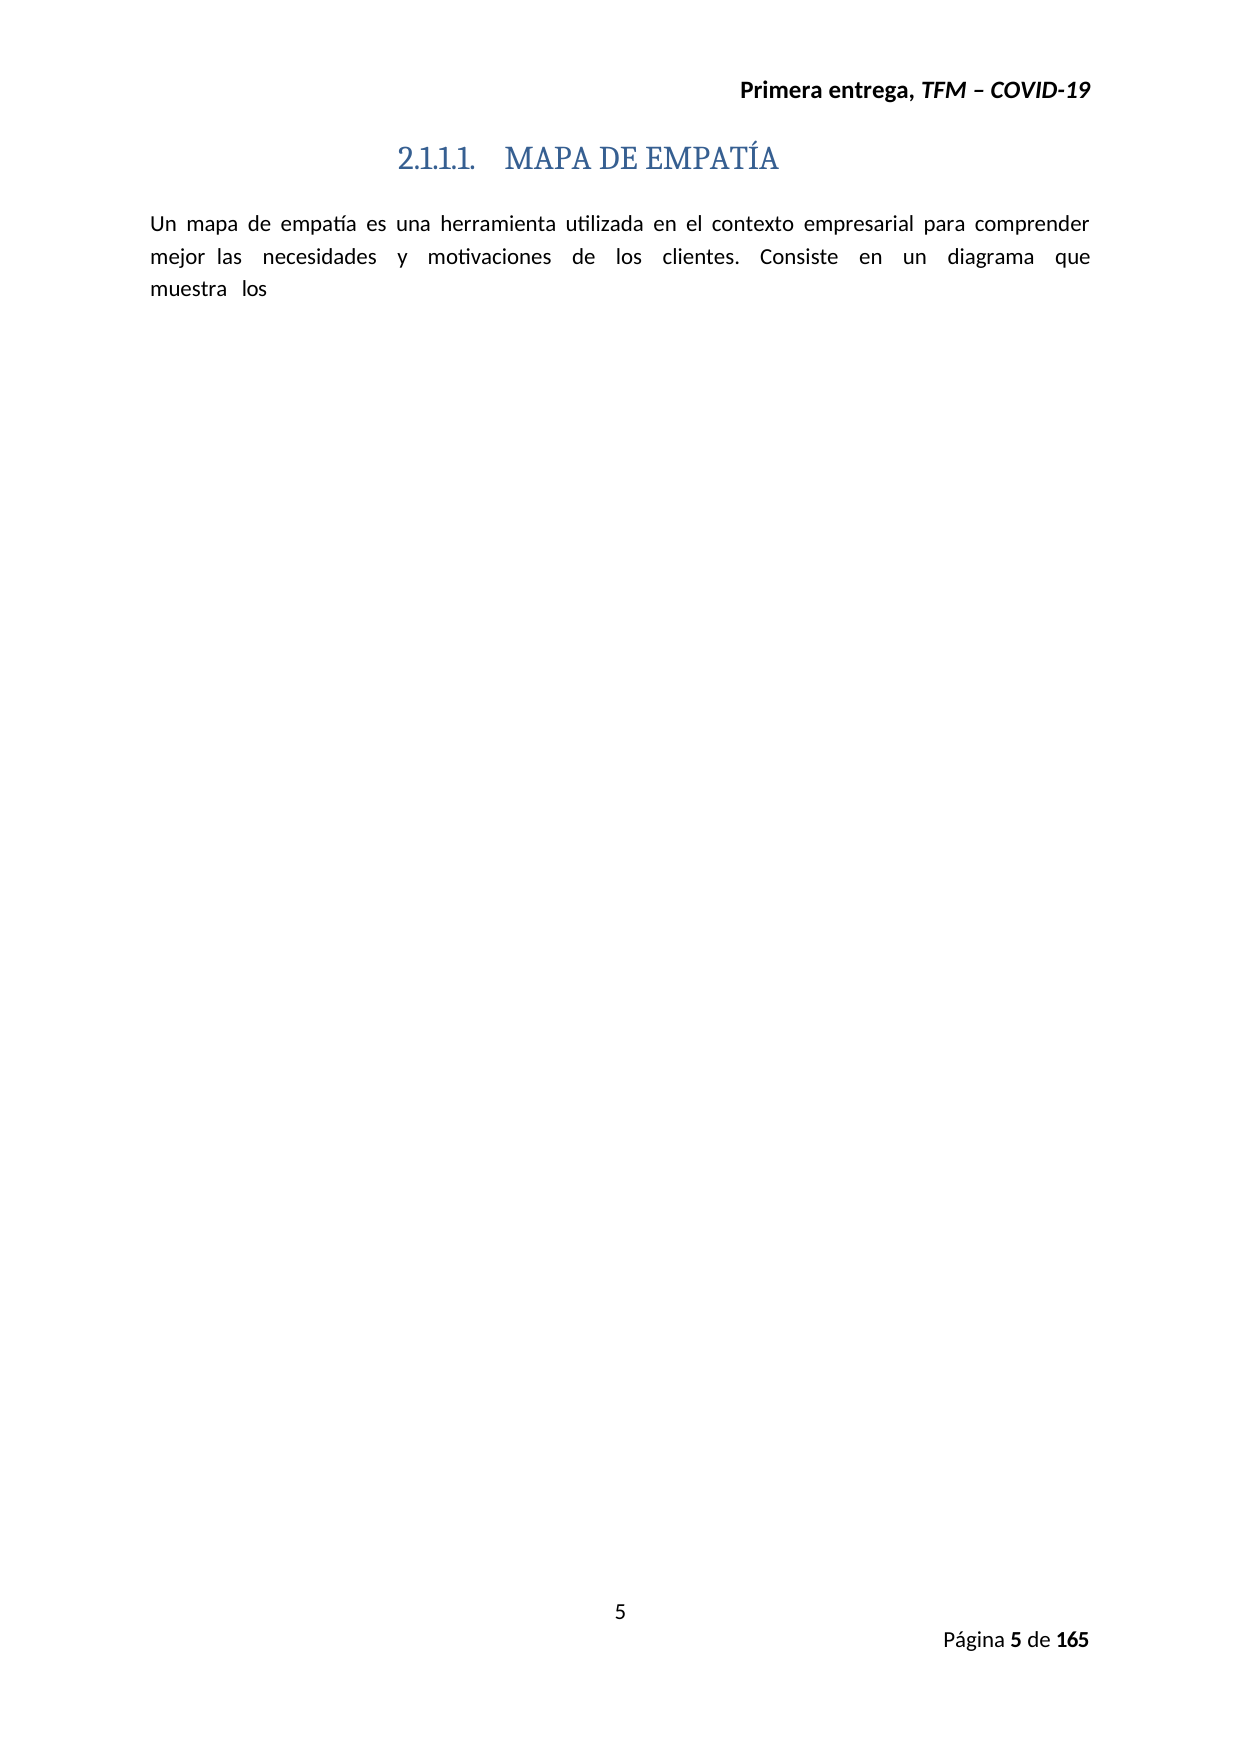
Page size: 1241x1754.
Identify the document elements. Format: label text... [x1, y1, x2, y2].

subtitle MAPA DE EMPATÍA [398, 139, 1171, 178]
text Un mapa de empatía es una herramienta utilizada en el contexto empresarial para comprender mejor las necesidades y motivaciones de los clientes. Consiste en un diagrama que muestra los [150, 209, 1091, 302]
